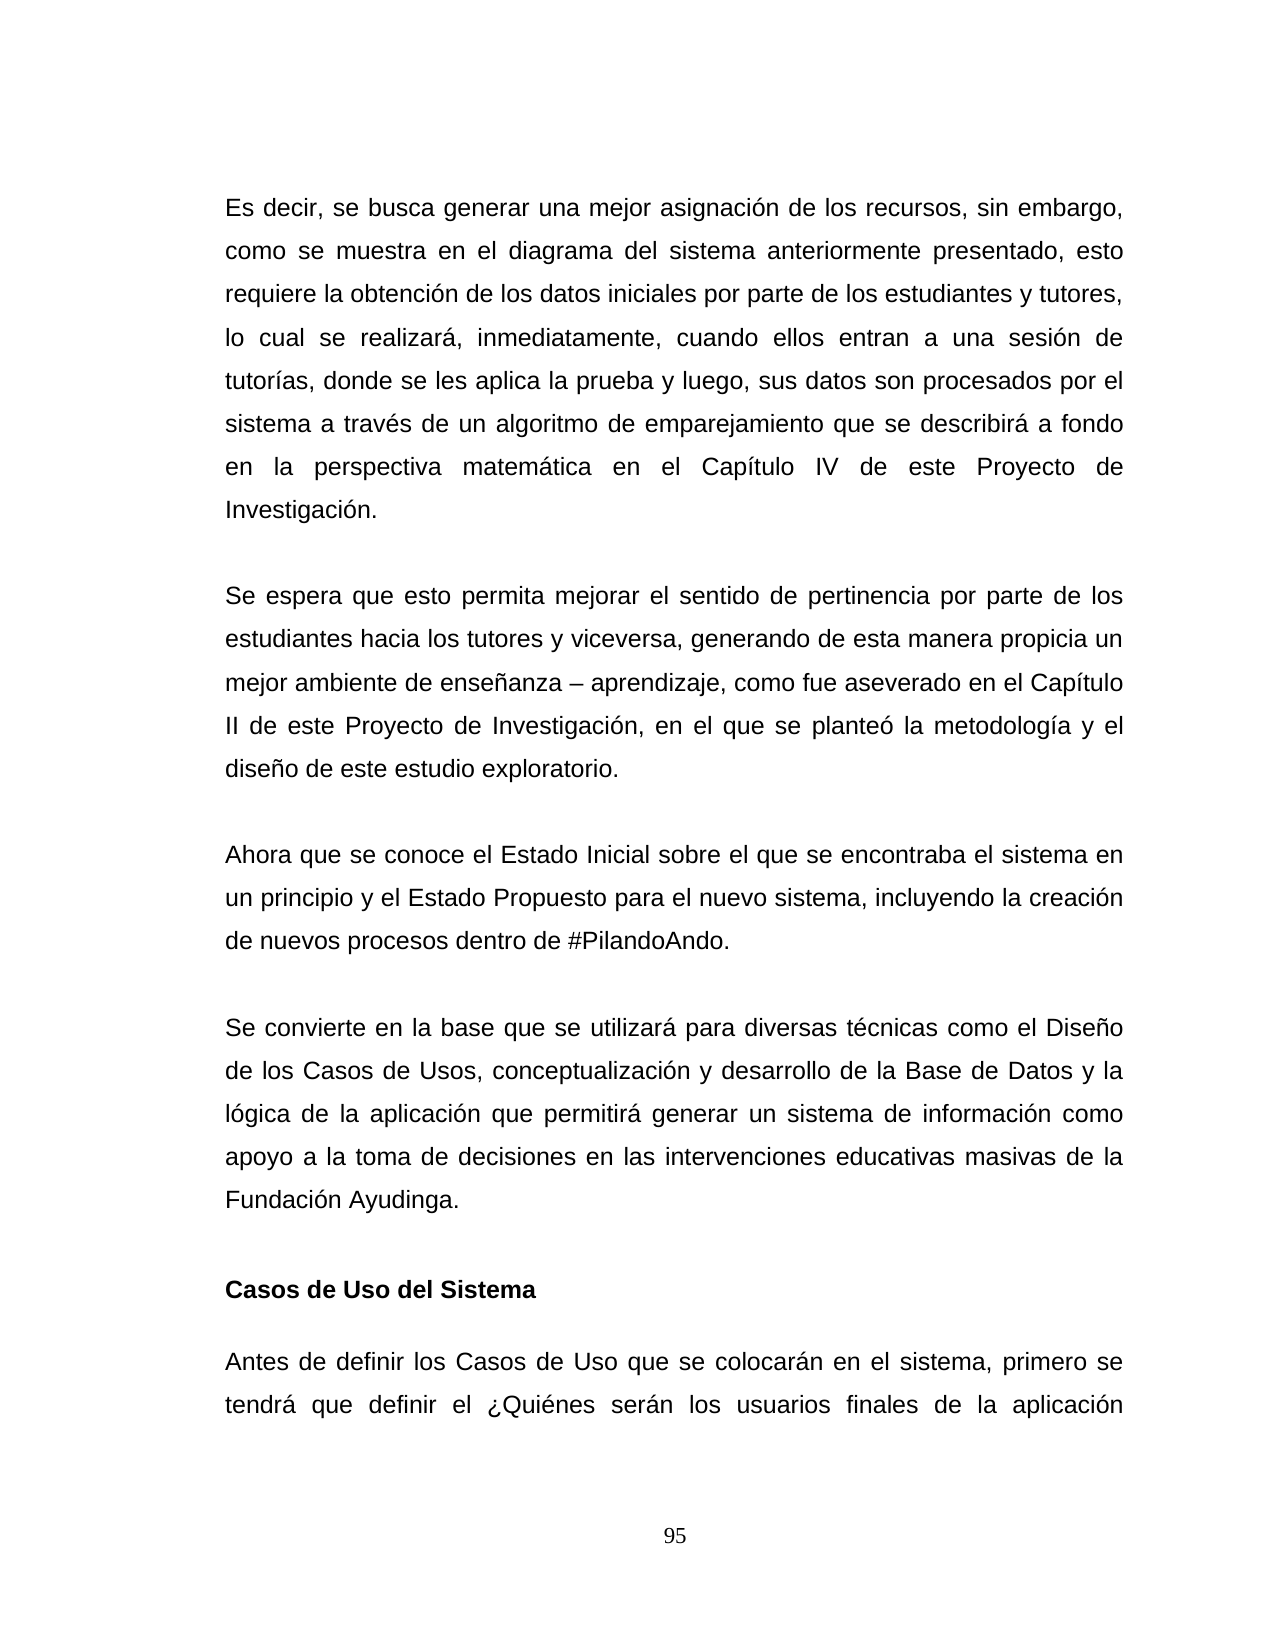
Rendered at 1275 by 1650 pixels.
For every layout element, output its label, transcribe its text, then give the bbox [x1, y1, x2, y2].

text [225, 1347, 1125, 1419]
text Se convierte en la base que se utilizará para diversas técnicas como el Diseño de los Casos de Usos, conceptualización y desarrollo de la Base de Datos y la lógica de la aplicación que permitirá generar un sistema de información como apoyo a la toma de decisiones en las intervenciones educativas masivas de la Fundación Ayudinga. [225, 1012, 1125, 1214]
text Es decir, se busca generar una mejor asignación de los recursos, sin embargo, como se muestra en el diagrama del sistema anteriormente presentado, esto requiere la obtención de los datos iniciales por parte de los estudiantes y tutores, lo cual se realizará, inmediatamente, cuando ellos entran a una sesión de tutorías, donde se les aplica la prueba y luego, sus datos son procesados por el sistema a través de un algoritmo de emparejamiento que se describirá a fondo en la perspectiva matemática en el Capítulo IV de este Proyecto de Investigación. [225, 193, 1125, 524]
text Ahora que se conoce el Estado Inicial sobre el que se encontraba el sistema en un principio y el Estado Propuesto para el nuevo sistema, incluyendo la creación de nuevos procesos dentro de #PilandoAndo. [225, 840, 1125, 955]
subtitle Casos de Uso del Sistema [225, 1275, 1125, 1304]
text Se espera que esto permita mejorar el sentido de pertinencia por parte de los estudiantes hacia los tutores y viceversa, generando de esta manera propicia un mejor ambiente de enseñanza – aprendizaje, como fue aseverado en el Capítulo II de este Proyecto de Investigación, en el que se planteó la metodología y el diseño de este estudio exploratorio. [225, 581, 1125, 782]
